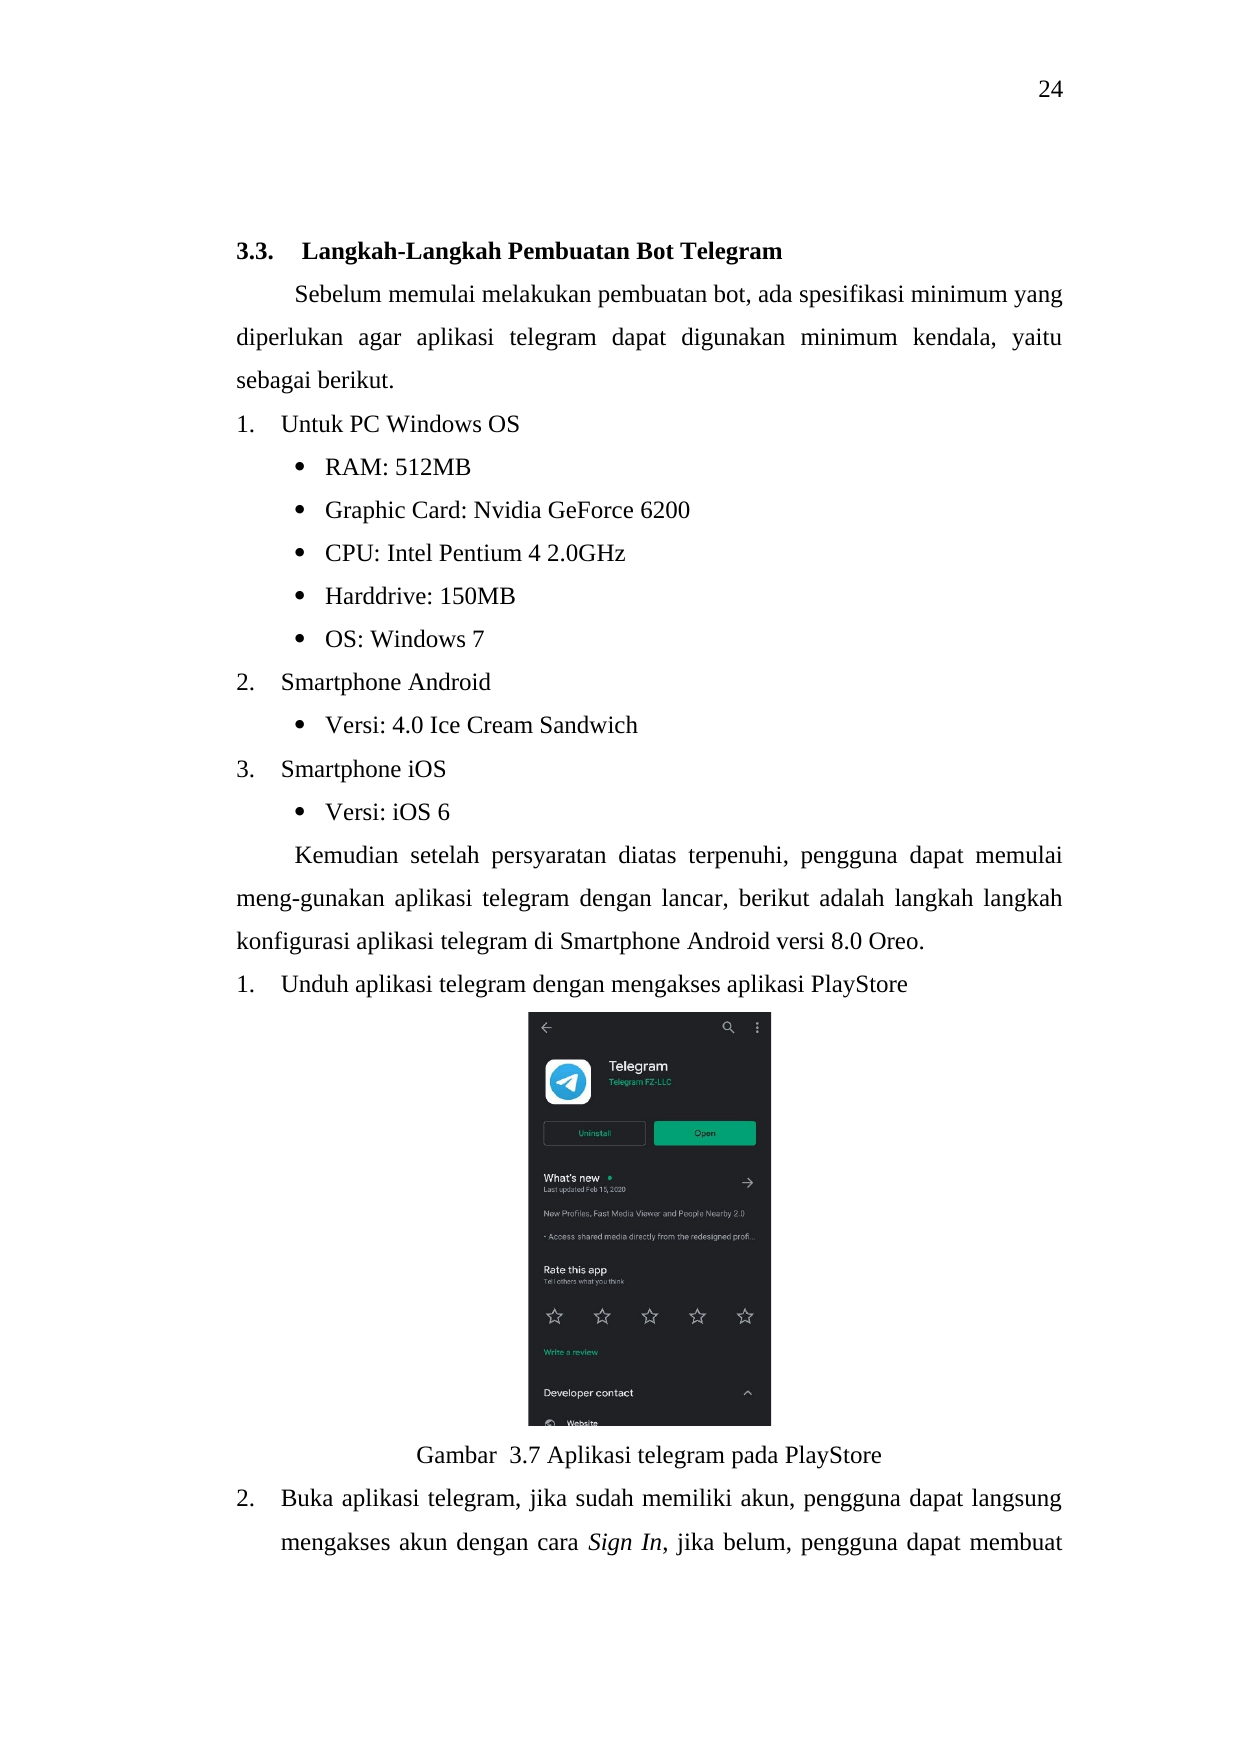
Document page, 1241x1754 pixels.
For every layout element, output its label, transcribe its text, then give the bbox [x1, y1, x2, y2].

list Smartphone iOS [236, 754, 1063, 782]
list OS: Windows 7 [295, 624, 1063, 653]
list Versi: 4.0 Ice Cream Sandwich [295, 711, 1063, 739]
list RAM: 512MB [295, 452, 1063, 481]
text Sebelum memulai melakukan pembuatan bot, ada spesifikasi minimum yang diperlukan agar aplikasi telegram dapat digunakan minimum kendala, yaitu sebagai berikut. [236, 279, 1063, 394]
list Versi: iOS 6 [295, 797, 1063, 826]
subtitle Langkah-Langkah Pembuatan Bot Telegram [236, 236, 1062, 265]
list CPU: Intel Pentium 4 2.0GHz [295, 538, 1063, 567]
picture [528, 1012, 772, 1426]
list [236, 1483, 1063, 1555]
list Smartphone Android [236, 667, 1063, 696]
text Kemudian setelah persyaratan diatas terpenuhi, pengguna dapat memulai meng-gunakan aplikasi telegram dengan lancar, berikut adalah langkah langkah konfigurasi aplikasi telegram di Smartphone Android versi 8.0 Oreo. [236, 840, 1063, 955]
list Harddrive: 150MB [295, 581, 1063, 610]
list Untuk PC Windows OS [236, 409, 1063, 437]
list Unduh aplikasi telegram dengan mengakses aplikasi PlayStore [236, 969, 1063, 998]
list Graphic Card: Nvidia GeForce 6200 [295, 495, 1063, 524]
